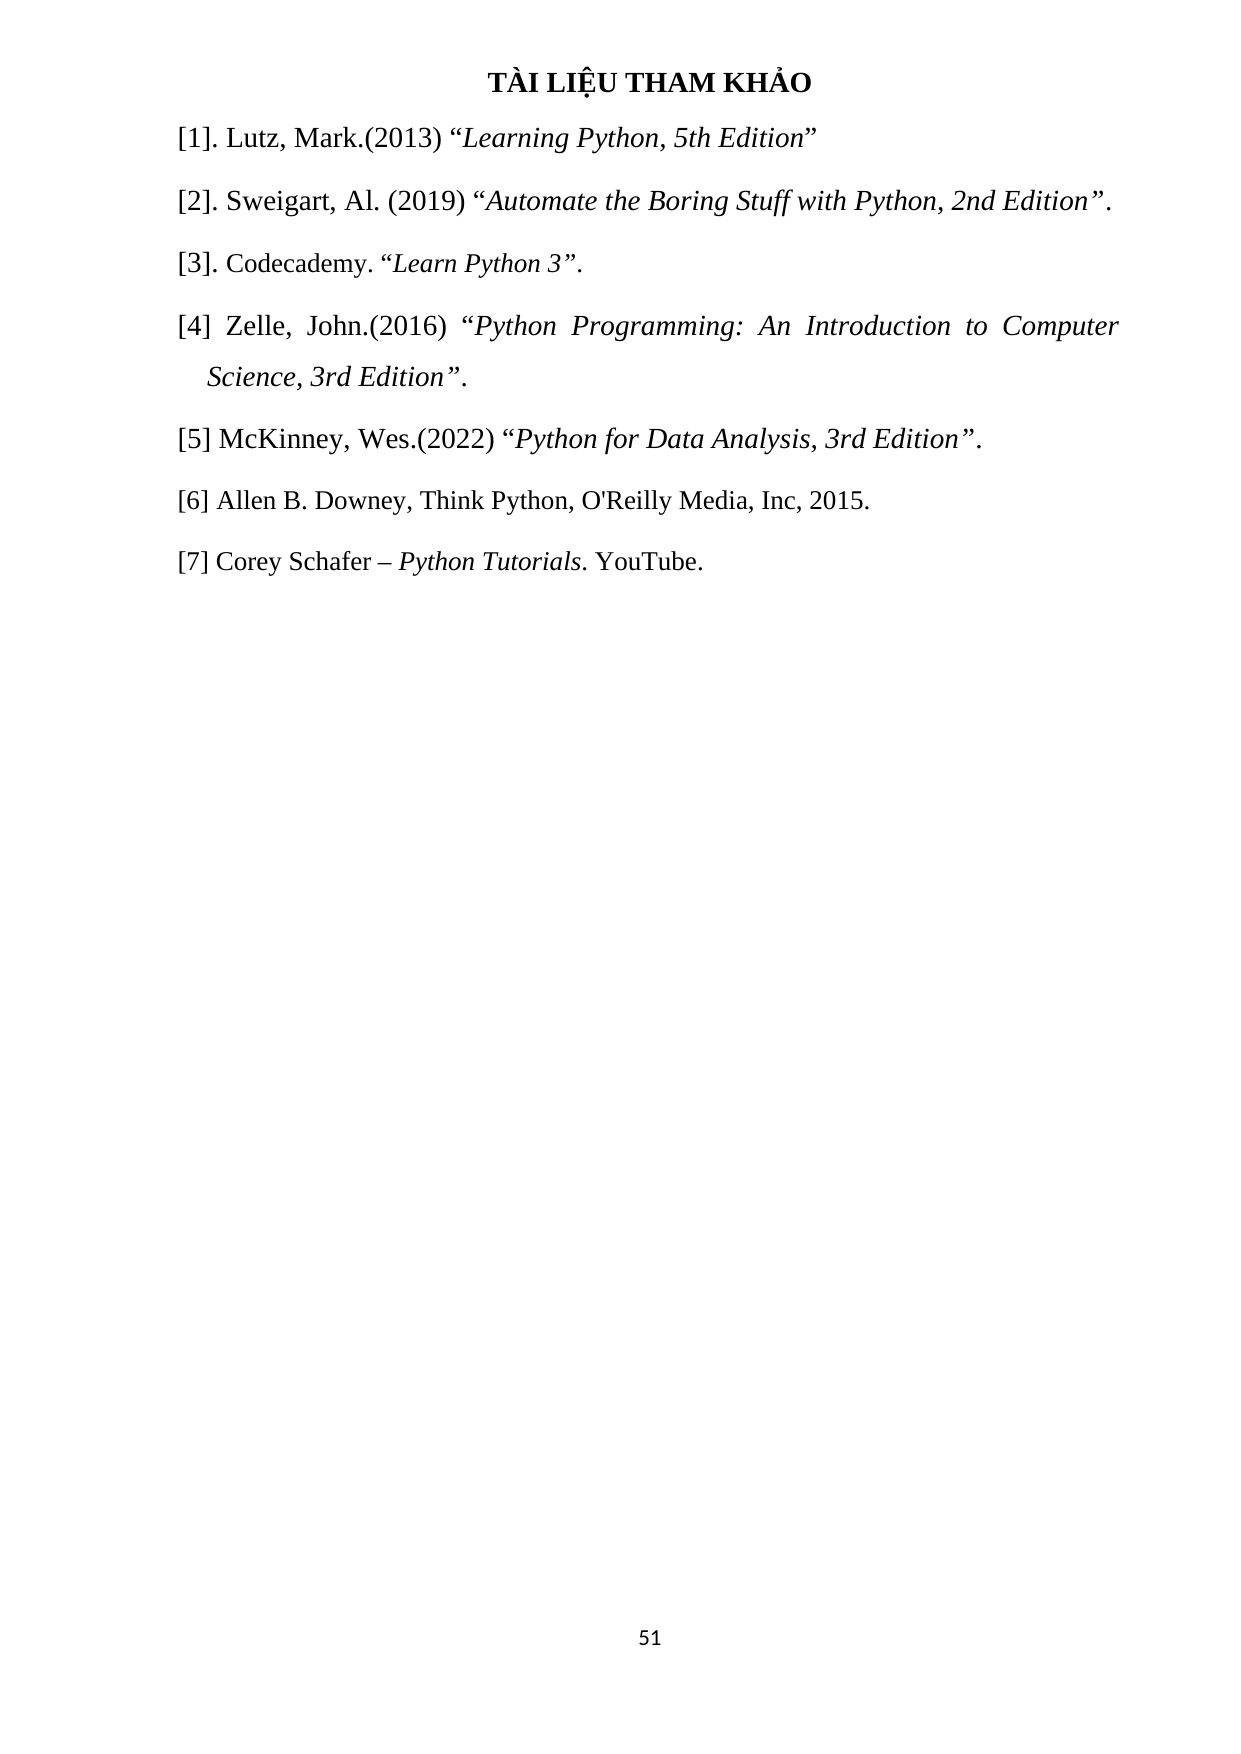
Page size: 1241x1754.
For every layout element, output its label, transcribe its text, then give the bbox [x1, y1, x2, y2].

text [3]. Codecademy. “Learn Python 3”. [177, 246, 1122, 279]
text [7] Corey Schafer – Python Tutorials. YouTube. [177, 545, 1122, 576]
text [6] Allen B. Downey, Think Python, O'Reilly Media, Inc, 2015. [177, 484, 1122, 516]
text TÀI LIỆU THAM KHẢO [177, 66, 1122, 99]
text [4] Zelle, John.(2016) “Python Programming: An Introduction to Computer Science, 3rd Edition”. [177, 308, 1122, 392]
text [5] McKinney, Wes.(2022) “Python for Data Analysis, 3rd Edition”. [177, 422, 1122, 455]
text [2]. Sweigart, Al. (2019) “Automate the Boring Stuff with Python, 2nd Edition”. [177, 183, 1122, 216]
text [1]. Lutz, Mark.(2013) “Learning Python, 5th Edition” [177, 120, 1122, 153]
